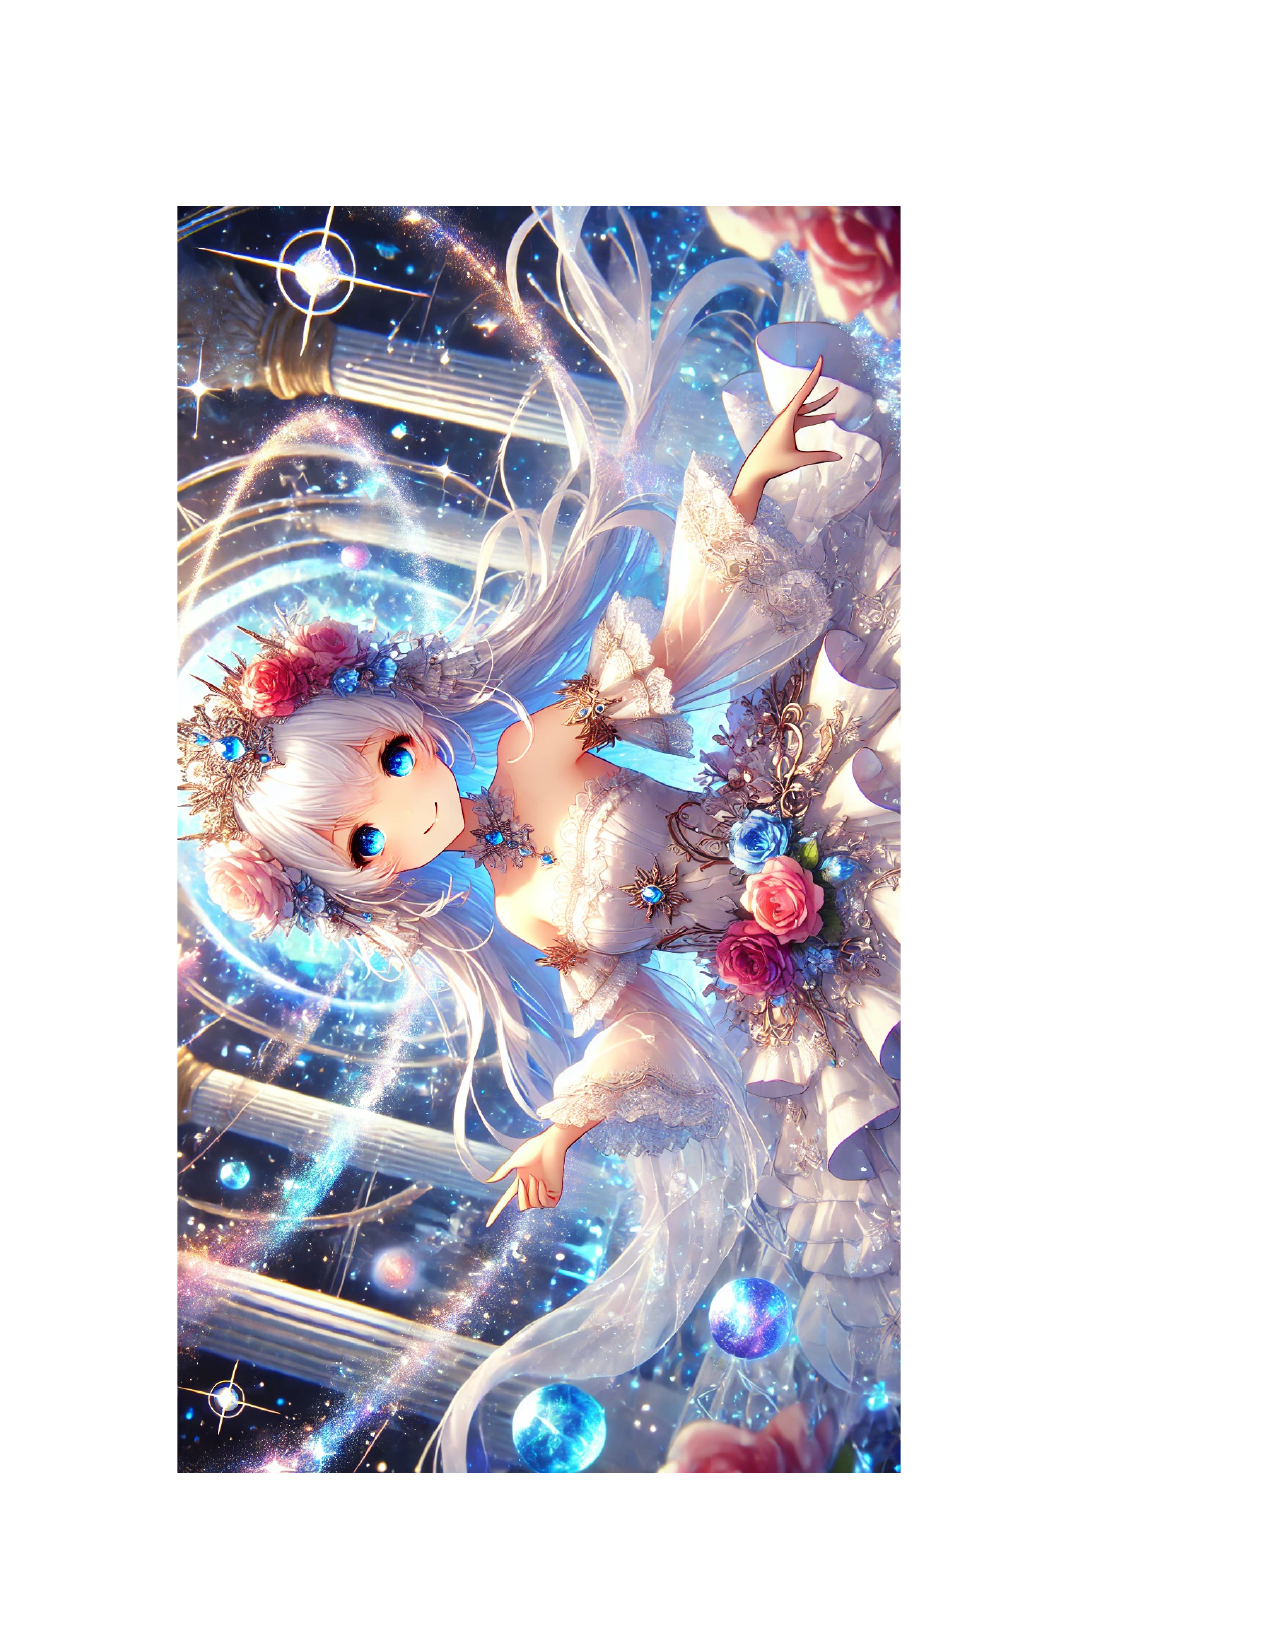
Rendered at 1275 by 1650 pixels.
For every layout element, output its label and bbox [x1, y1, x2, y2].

picture [177, 206, 901, 1473]
